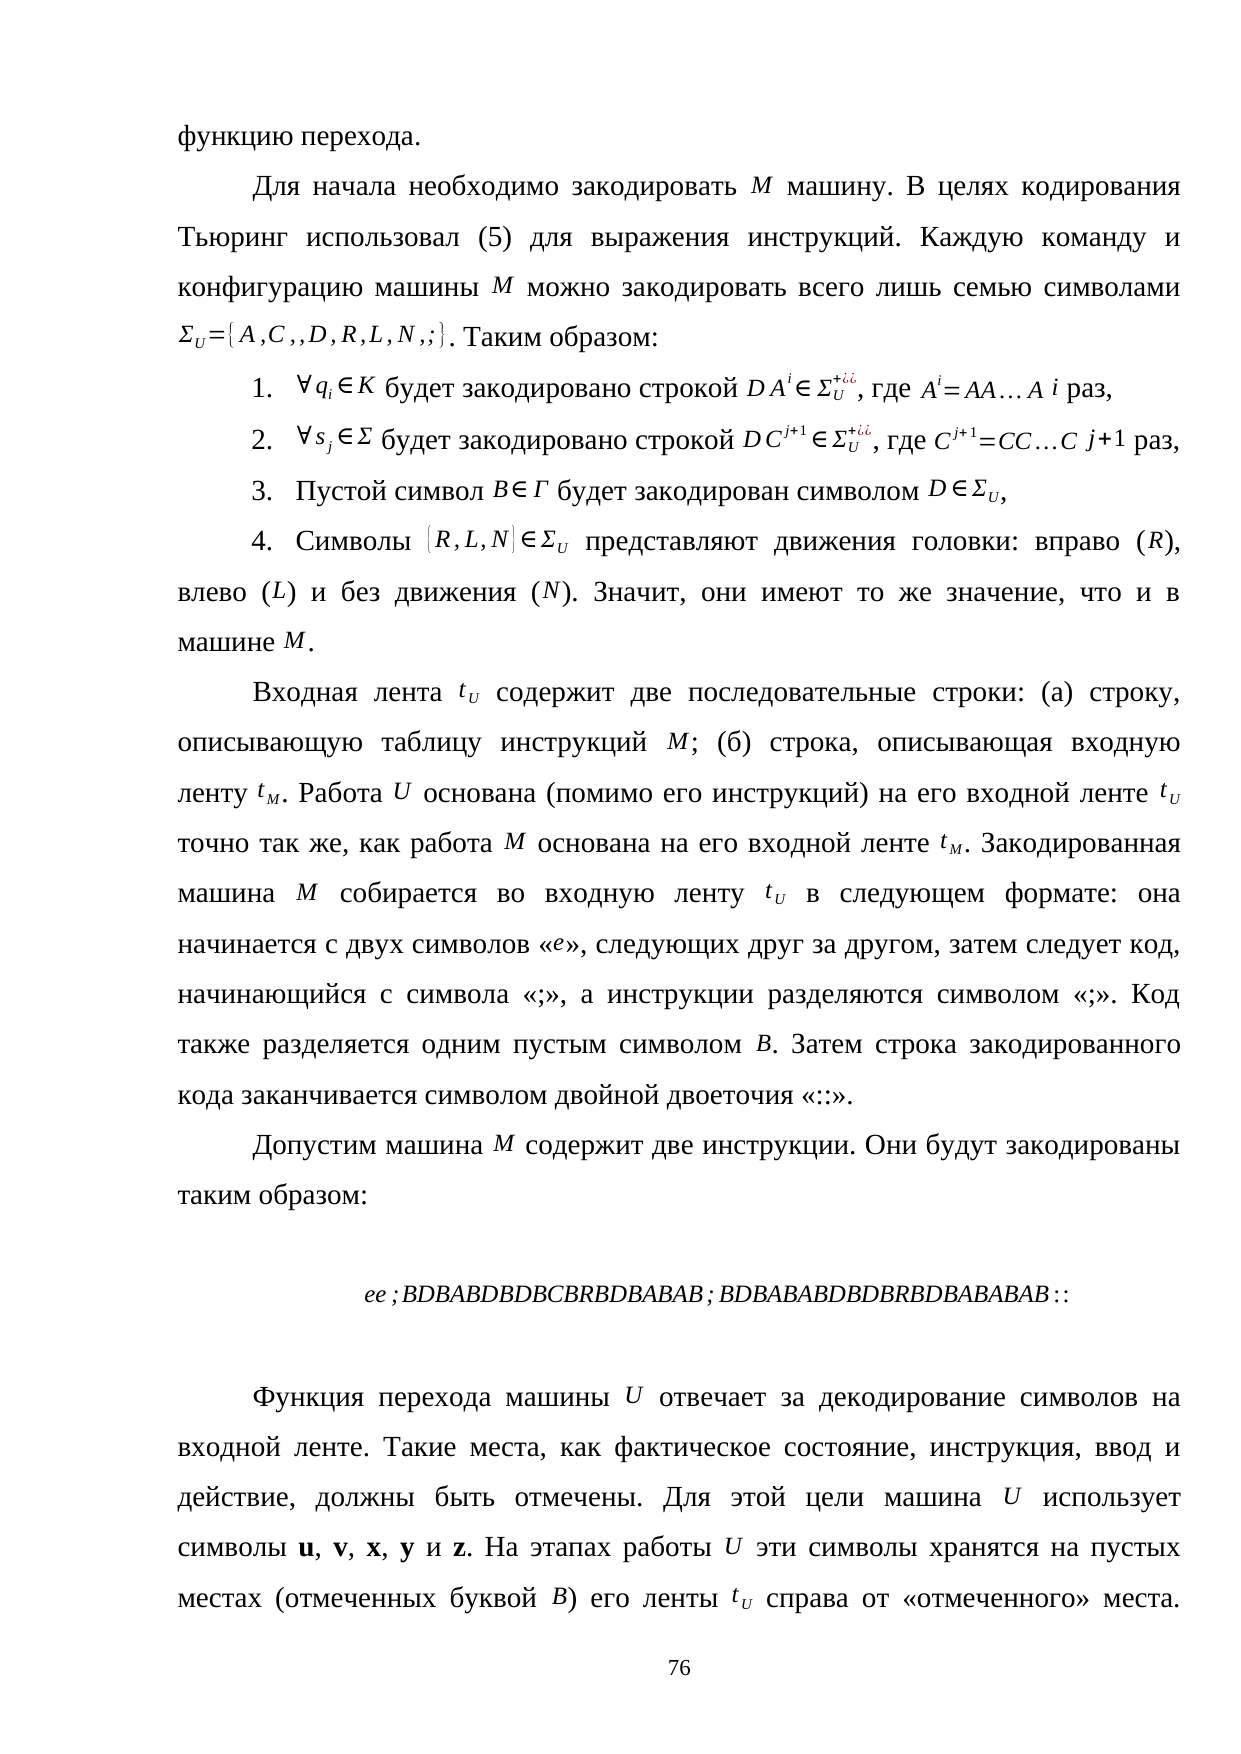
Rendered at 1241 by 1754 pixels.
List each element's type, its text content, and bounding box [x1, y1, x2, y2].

text Допустим машина содержит две инструкции. Они будут закодированы таким образом: [177, 1127, 1181, 1211]
list Пустой символ будет закодирован символом , [177, 473, 1181, 507]
text Входная лента содержит две последовательные строки: (а) строку, описывающую таблицу инструкций ; (б) строка, описывающая входную ленту . Работа основана (помимо его инструкций) на его входной ленте точно так же, как работа основана на его входной ленте . Закодированная машина собирается во входную ленту в следующем формате: она начинается с двух символов «», следующих друг за другом, затем следует код, начинающийся с символа «;», а инструкции разделяются символом «;». Код также разделяется одним пустым символом . Затем строка закодированного кода заканчивается символом двойной двоеточия «::». [177, 674, 1181, 1110]
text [177, 118, 1181, 152]
text Для начала необходимо закодировать машину. В целях кодирования Тьюринг использовал (5) для выражения инструкций. Каждую команду и конфигурацию машины можно закодировать всего лишь семью символами . Таким образом: [177, 168, 1181, 353]
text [177, 1379, 1181, 1613]
list Символы представляют движения головки: вправо (), влево () и без движения (). Значит, они имеют то же значение, что и в машине . [177, 523, 1181, 657]
list будет закодировано строкой , где раз, [177, 421, 1181, 456]
list будет закодировано строкой , где раз, [177, 370, 1181, 404]
